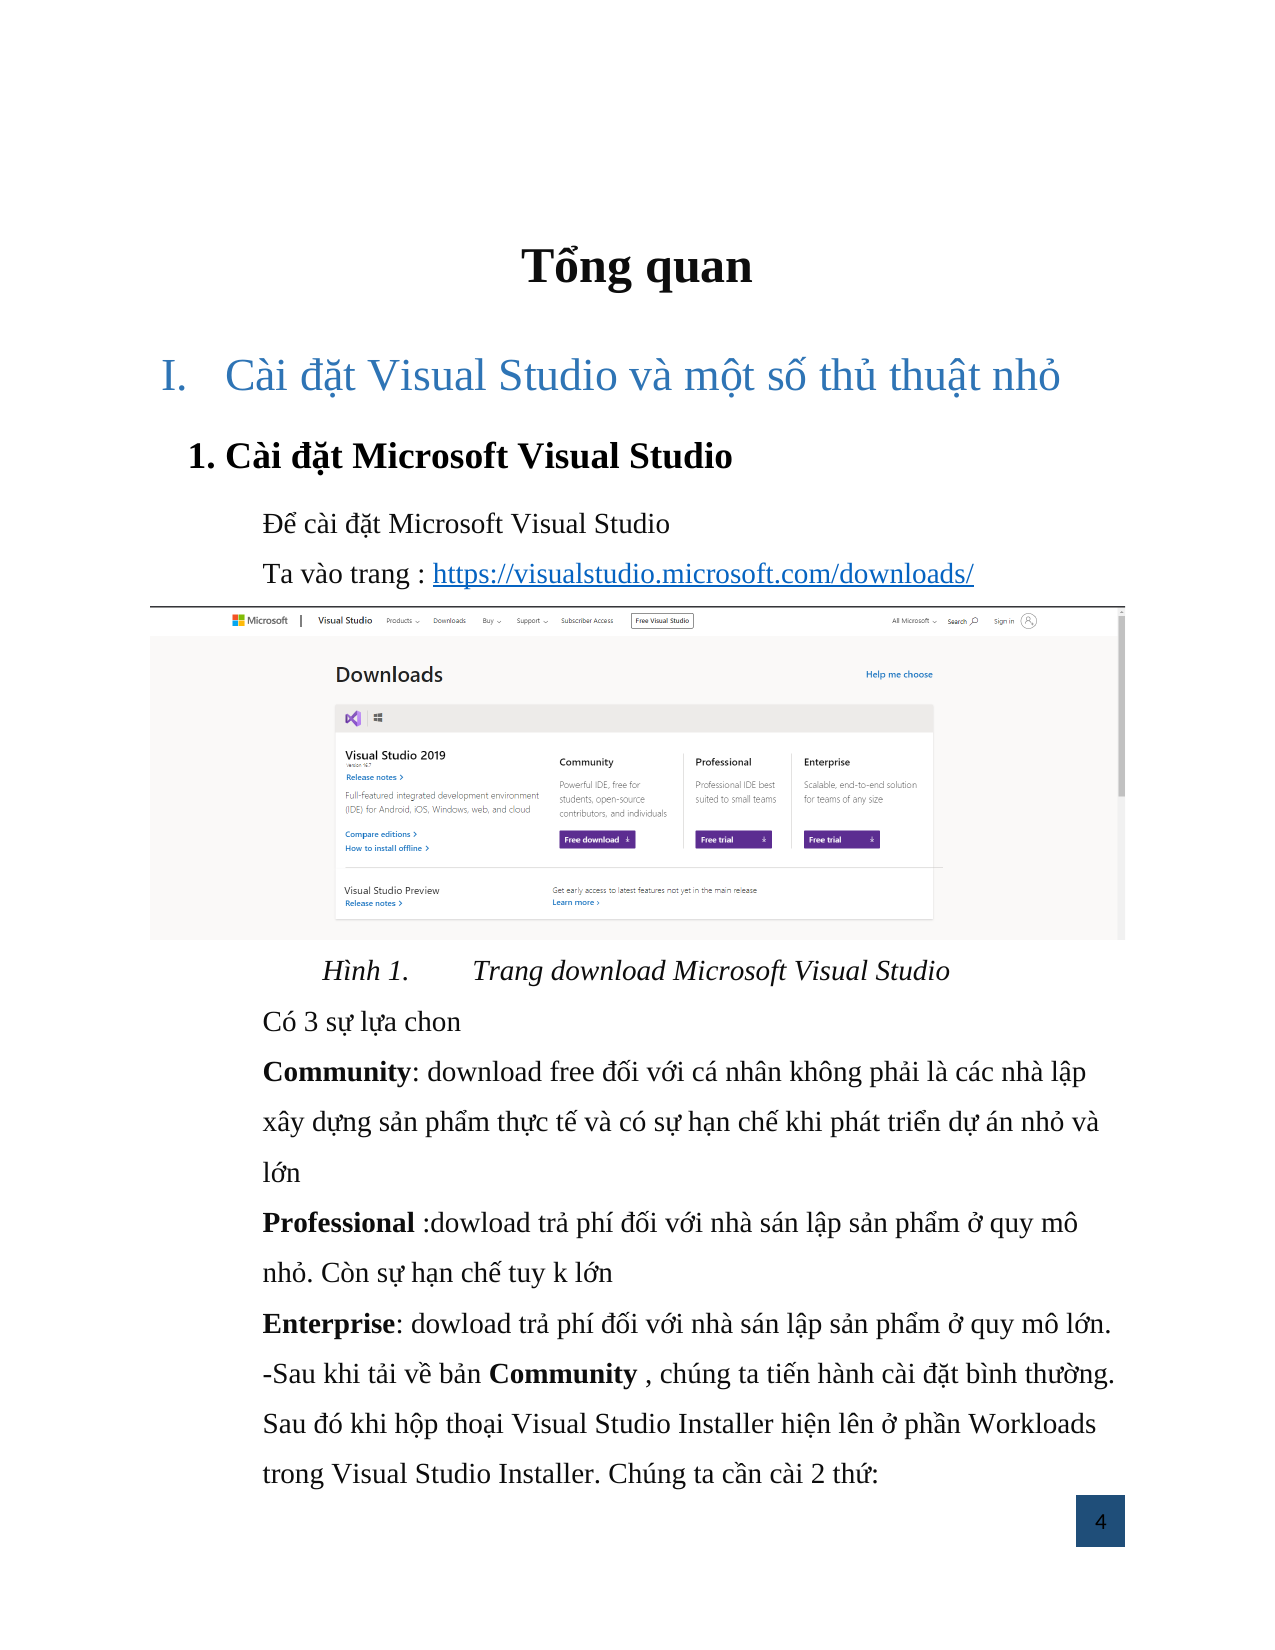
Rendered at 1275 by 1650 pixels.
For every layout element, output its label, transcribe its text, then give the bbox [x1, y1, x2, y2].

subtitle Cài đặt Microsoft Visual Studio [187, 433, 1125, 477]
text Ta vào trang : https://visualstudio.microsoft.com/downloads/ [262, 556, 1125, 590]
text Có 3 sự lựa chon [262, 1004, 1125, 1037]
text Professional :dowload trả phí đối với nhà sán lập sản phẩm ở quy mô nhỏ. Còn sự hạn chế tuy k lớn [262, 1205, 1125, 1289]
text Trang download Microsoft Visual Studio [150, 953, 1125, 987]
text Tổng quan [150, 236, 1125, 294]
text Enterprise: dowload trả phí đối với nhà sán lập sản phẩm ở quy mô lớn. [262, 1306, 1125, 1339]
text Sau đó khi hộp thoại Visual Studio Installer hiện lên ở phần Workloads trong Visual Studio Installer. Chúng ta cần cài 2 thứ: [262, 1406, 1125, 1490]
text Community: download free đối với cá nhân không phải là các nhà lập xây dựng sản phẩm thực tế và có sự hạn chế khi phát triển dự án nhỏ và lớn [262, 1054, 1125, 1188]
picture [150, 606, 1125, 940]
text -Sau khi tải về bản Community , chúng ta tiến hành cài đặt bình thường. [262, 1356, 1125, 1389]
text Để cài đặt Microsoft Visual Studio [262, 506, 1125, 539]
subtitle Cài đặt Visual Studio và một số thủ thuật nhỏ [187, 347, 1125, 400]
